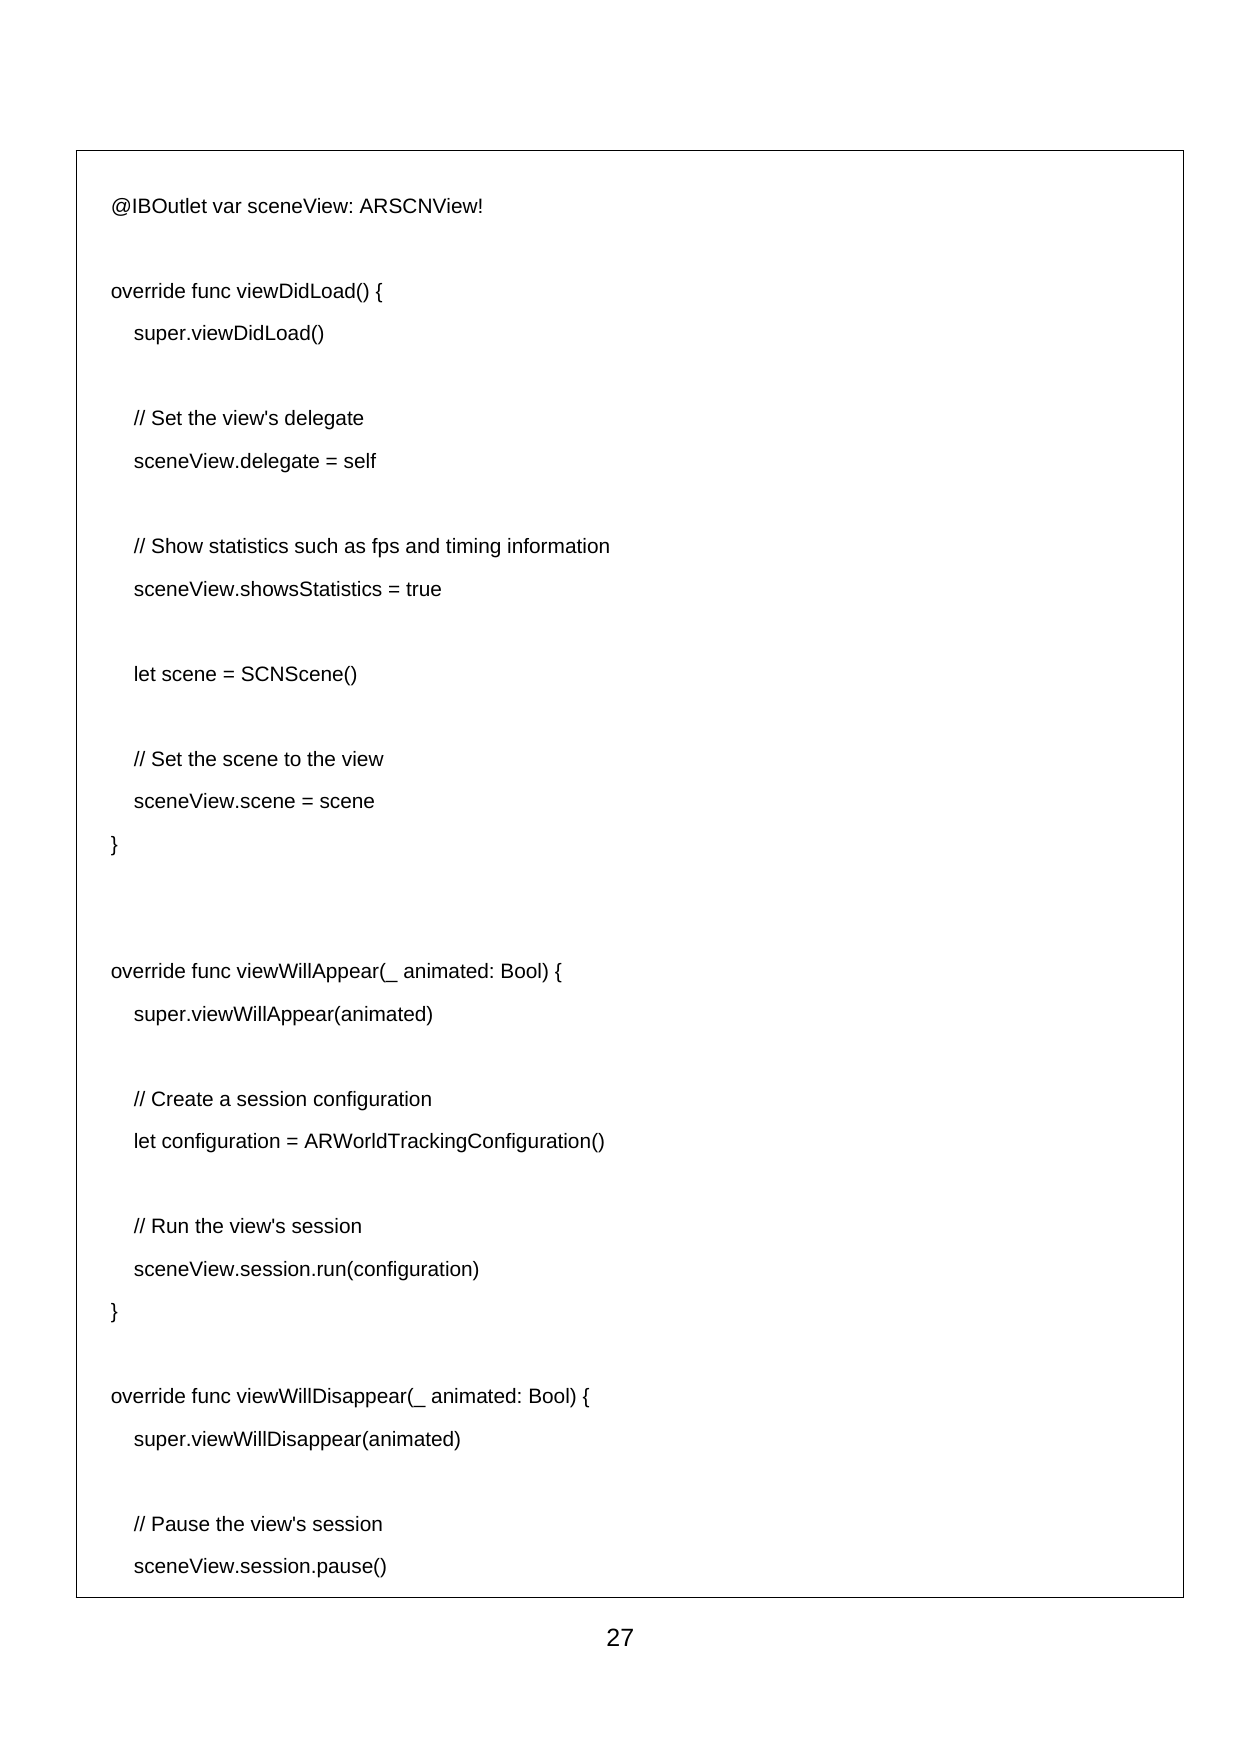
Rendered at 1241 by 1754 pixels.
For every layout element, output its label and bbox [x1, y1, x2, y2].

table_header [77, 151, 1183, 1597]
